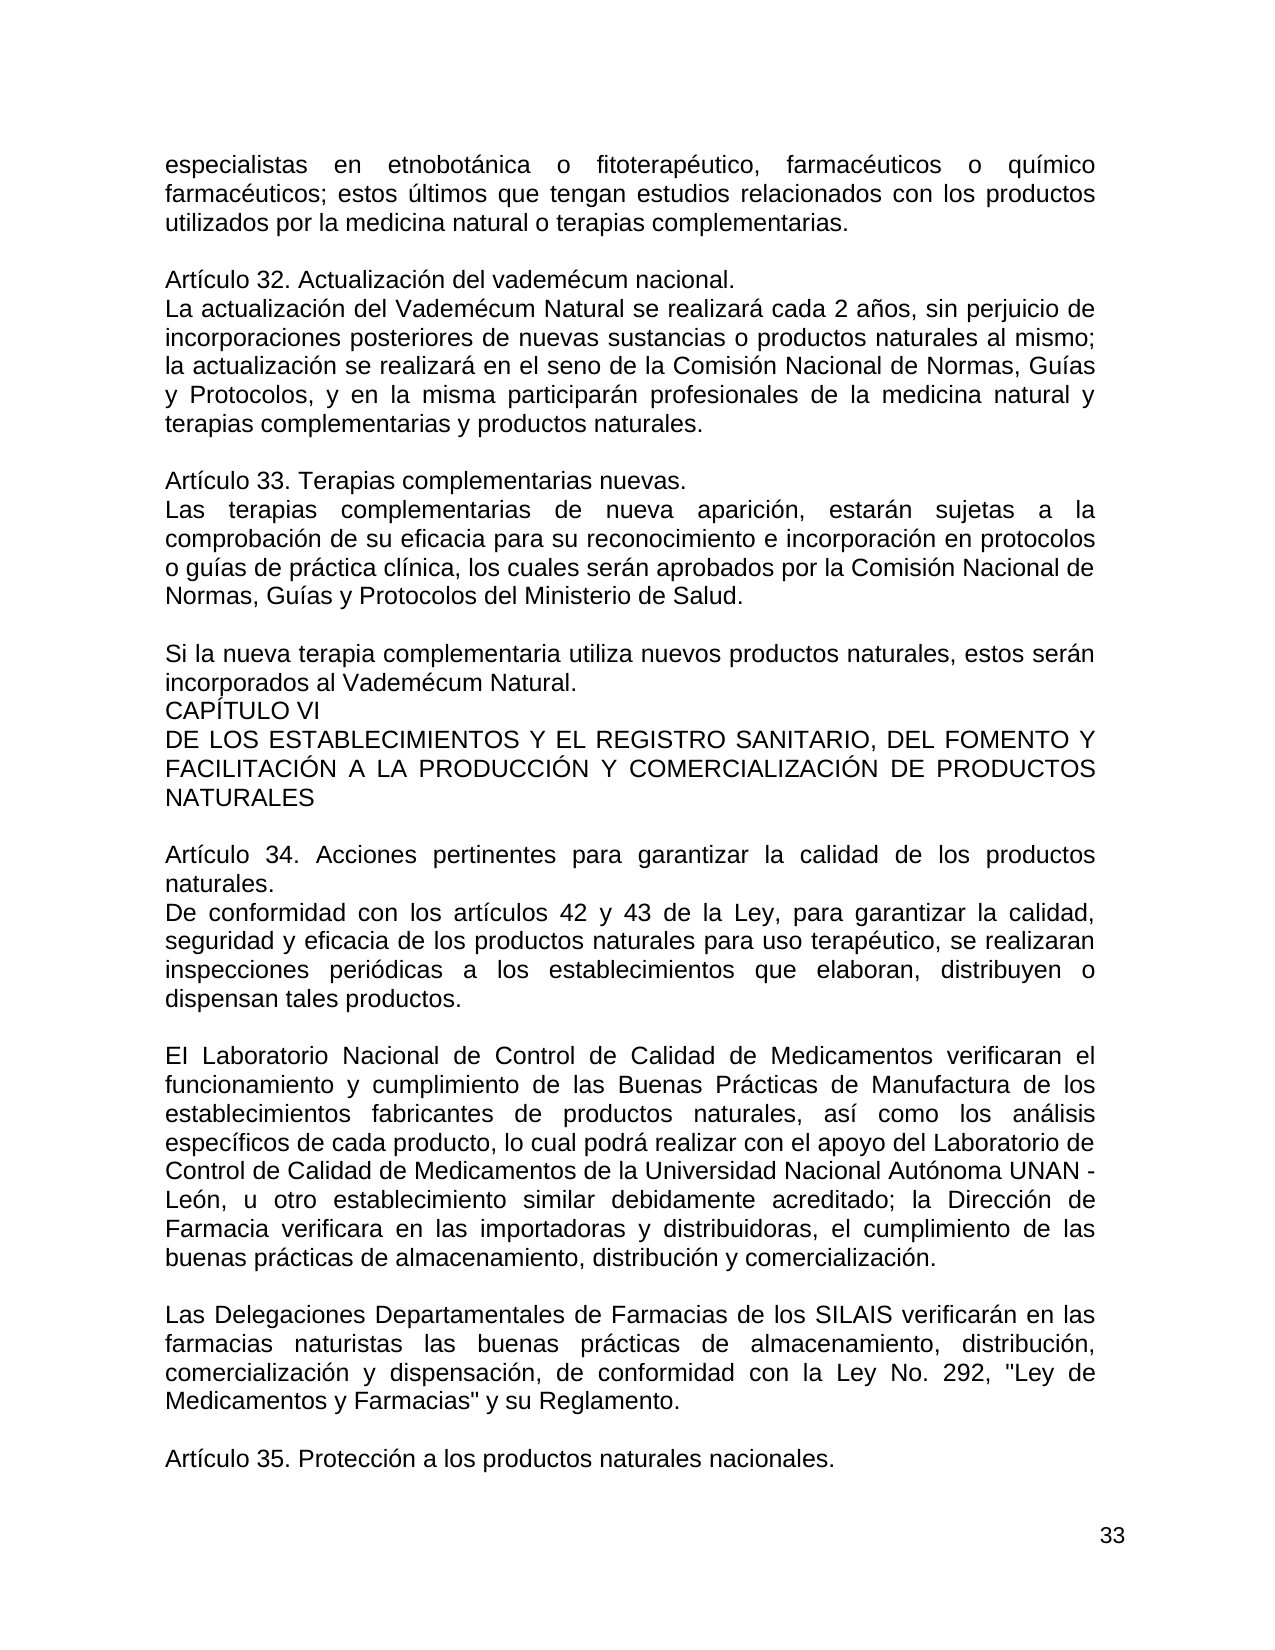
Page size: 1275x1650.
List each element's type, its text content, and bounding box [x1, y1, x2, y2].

text EI Laboratorio Nacional de Control de Calidad de Medicamentos verificaran el funcionamiento y cumplimiento de las Buenas Prácticas de Manufactura de los establecimientos fabricantes de productos naturales, así como los análisis específicos de cada producto, lo cual podrá realizar con el apoyo del Laboratorio de Control de Calidad de Medicamentos de la Universidad Nacional Autónoma UNAN - León, u otro establecimiento similar debidamente acreditado; la Dirección de Farmacia verificara en las importadoras y distribuidoras, el cumplimiento de las buenas prácticas de almacenamiento, distribución y comercialización. [165, 1041, 1097, 1271]
text La actualización del Vademécum Natural se realizará cada 2 años, sin perjuicio de incorporaciones posteriores de nuevas sustancias o productos naturales al mismo; la actualización se realizará en el seno de la Comisión Nacional de Normas, Guías y Protocolos, y en la misma participarán profesionales de la medicina natural y terapias complementarias y productos naturales. [165, 294, 1097, 437]
text Artículo 34. Acciones pertinentes para garantizar la calidad de los productos naturales. [165, 840, 1097, 897]
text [165, 150, 1097, 236]
text De conformidad con los artículos 42 y 43 de la Ley, para garantizar la calidad, seguridad y eficacia de los productos naturales para uso terapéutico, se realizaran inspecciones periódicas a los establecimientos que elaboran, distribuyen o dispensan tales productos. [165, 897, 1097, 1012]
text Las terapias complementarias de nueva aparición, estarán sujetas a la comprobación de su eficacia para su reconocimiento e incorporación en protocolos o guías de práctica clínica, los cuales serán aprobados por la Comisión Nacional de Normas, Guías y Protocolos del Ministerio de Salud. [165, 495, 1097, 610]
text DE LOS ESTABLECIMIENTOS Y EL REGISTRO SANITARIO, DEL FOMENTO Y FACILITACIÓN A LA PRODUCCIÓN Y COMERCIALIZACIÓN DE PRODUCTOS NATURALES [165, 725, 1097, 811]
text CAPÍTULO VI [165, 696, 1097, 725]
text Artículo 32. Actualización del vademécum nacional. [165, 265, 1097, 294]
text Las Delegaciones Departamentales de Farmacias de los SILAIS verificarán en las farmacias naturistas las buenas prácticas de almacenamiento, distribución, comercialización y dispensación, de conformidad con la Ley No. 292, "Ley de Medicamentos y Farmacias" y su Reglamento. [165, 1300, 1097, 1415]
text Artículo 35. Protección a los productos naturales nacionales. [165, 1444, 1097, 1472]
text Si la nueva terapia complementaria utiliza nuevos productos naturales, estos serán incorporados al Vademécum Natural. [165, 639, 1097, 696]
text Artículo 33. Terapias complementarias nuevas. [165, 466, 1097, 495]
